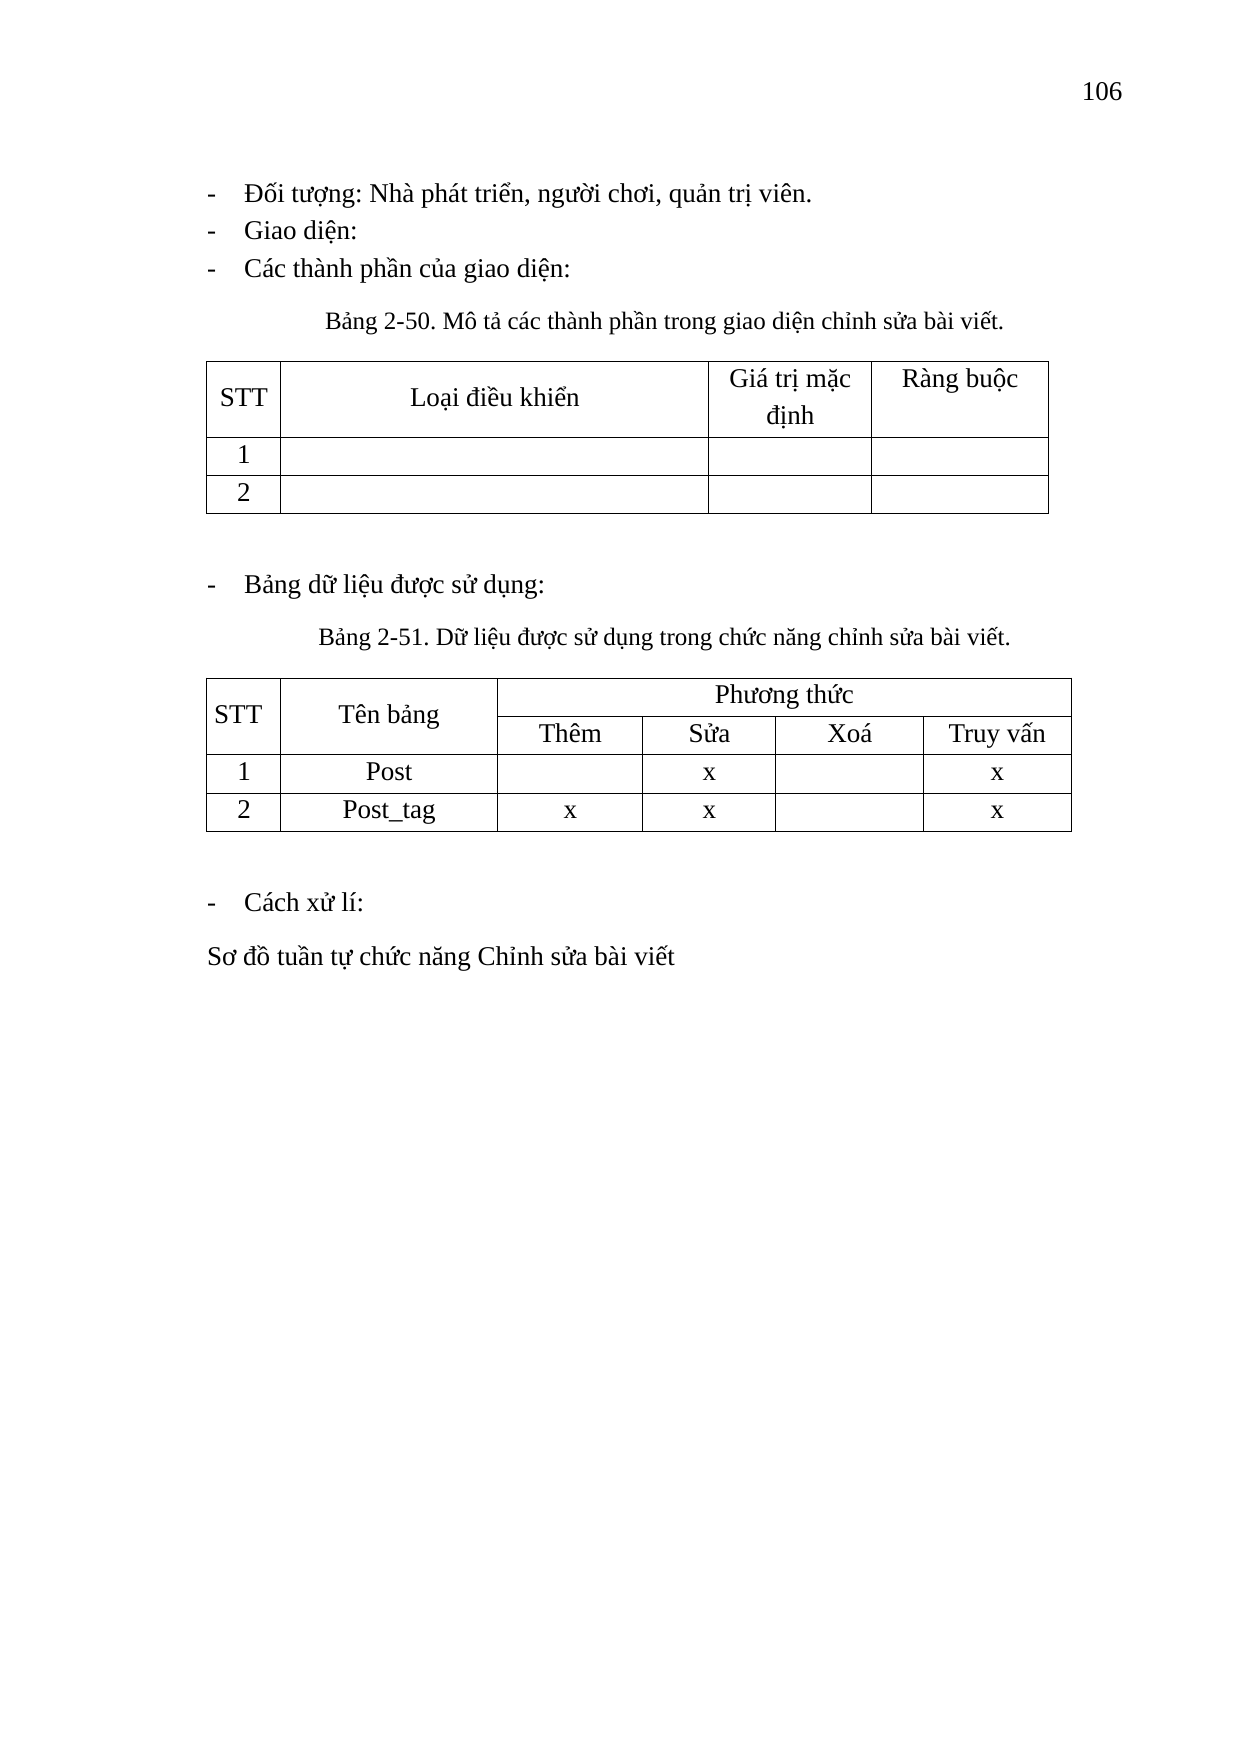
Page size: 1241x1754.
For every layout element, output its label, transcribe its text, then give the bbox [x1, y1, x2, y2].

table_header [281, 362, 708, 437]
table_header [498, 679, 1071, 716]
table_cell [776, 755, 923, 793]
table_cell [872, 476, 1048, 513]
list Đối tượng: Nhà phát triển, người chơi, quản trị viên. [207, 177, 1122, 208]
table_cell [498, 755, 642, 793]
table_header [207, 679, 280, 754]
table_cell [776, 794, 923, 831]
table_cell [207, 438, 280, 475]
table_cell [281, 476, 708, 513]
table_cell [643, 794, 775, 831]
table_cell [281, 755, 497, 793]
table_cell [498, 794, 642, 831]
list Cách xử lí: [207, 886, 1122, 917]
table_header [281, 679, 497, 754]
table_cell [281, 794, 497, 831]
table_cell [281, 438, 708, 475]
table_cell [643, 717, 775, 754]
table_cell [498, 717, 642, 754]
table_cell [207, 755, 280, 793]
list Các thành phần của giao diện: [207, 252, 1122, 283]
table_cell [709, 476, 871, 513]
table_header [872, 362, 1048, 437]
text Sơ đồ tuần tự chức năng Chỉnh sửa bài viết [207, 940, 1122, 971]
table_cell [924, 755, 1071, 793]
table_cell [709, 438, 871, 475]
text Bảng 2-50. Mô tả các thành phần trong giao diện chỉnh sửa bài viết. [207, 306, 1122, 334]
text Bảng 2-51. Dữ liệu được sử dụng trong chức năng chỉnh sửa bài viết. [207, 622, 1122, 651]
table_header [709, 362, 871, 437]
list Giao diện: [207, 214, 1122, 246]
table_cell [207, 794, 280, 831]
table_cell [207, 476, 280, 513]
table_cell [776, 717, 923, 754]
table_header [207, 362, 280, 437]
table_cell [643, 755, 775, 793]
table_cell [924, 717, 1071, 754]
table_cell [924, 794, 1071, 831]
list Bảng dữ liệu được sử dụng: [207, 568, 1122, 599]
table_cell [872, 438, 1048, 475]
